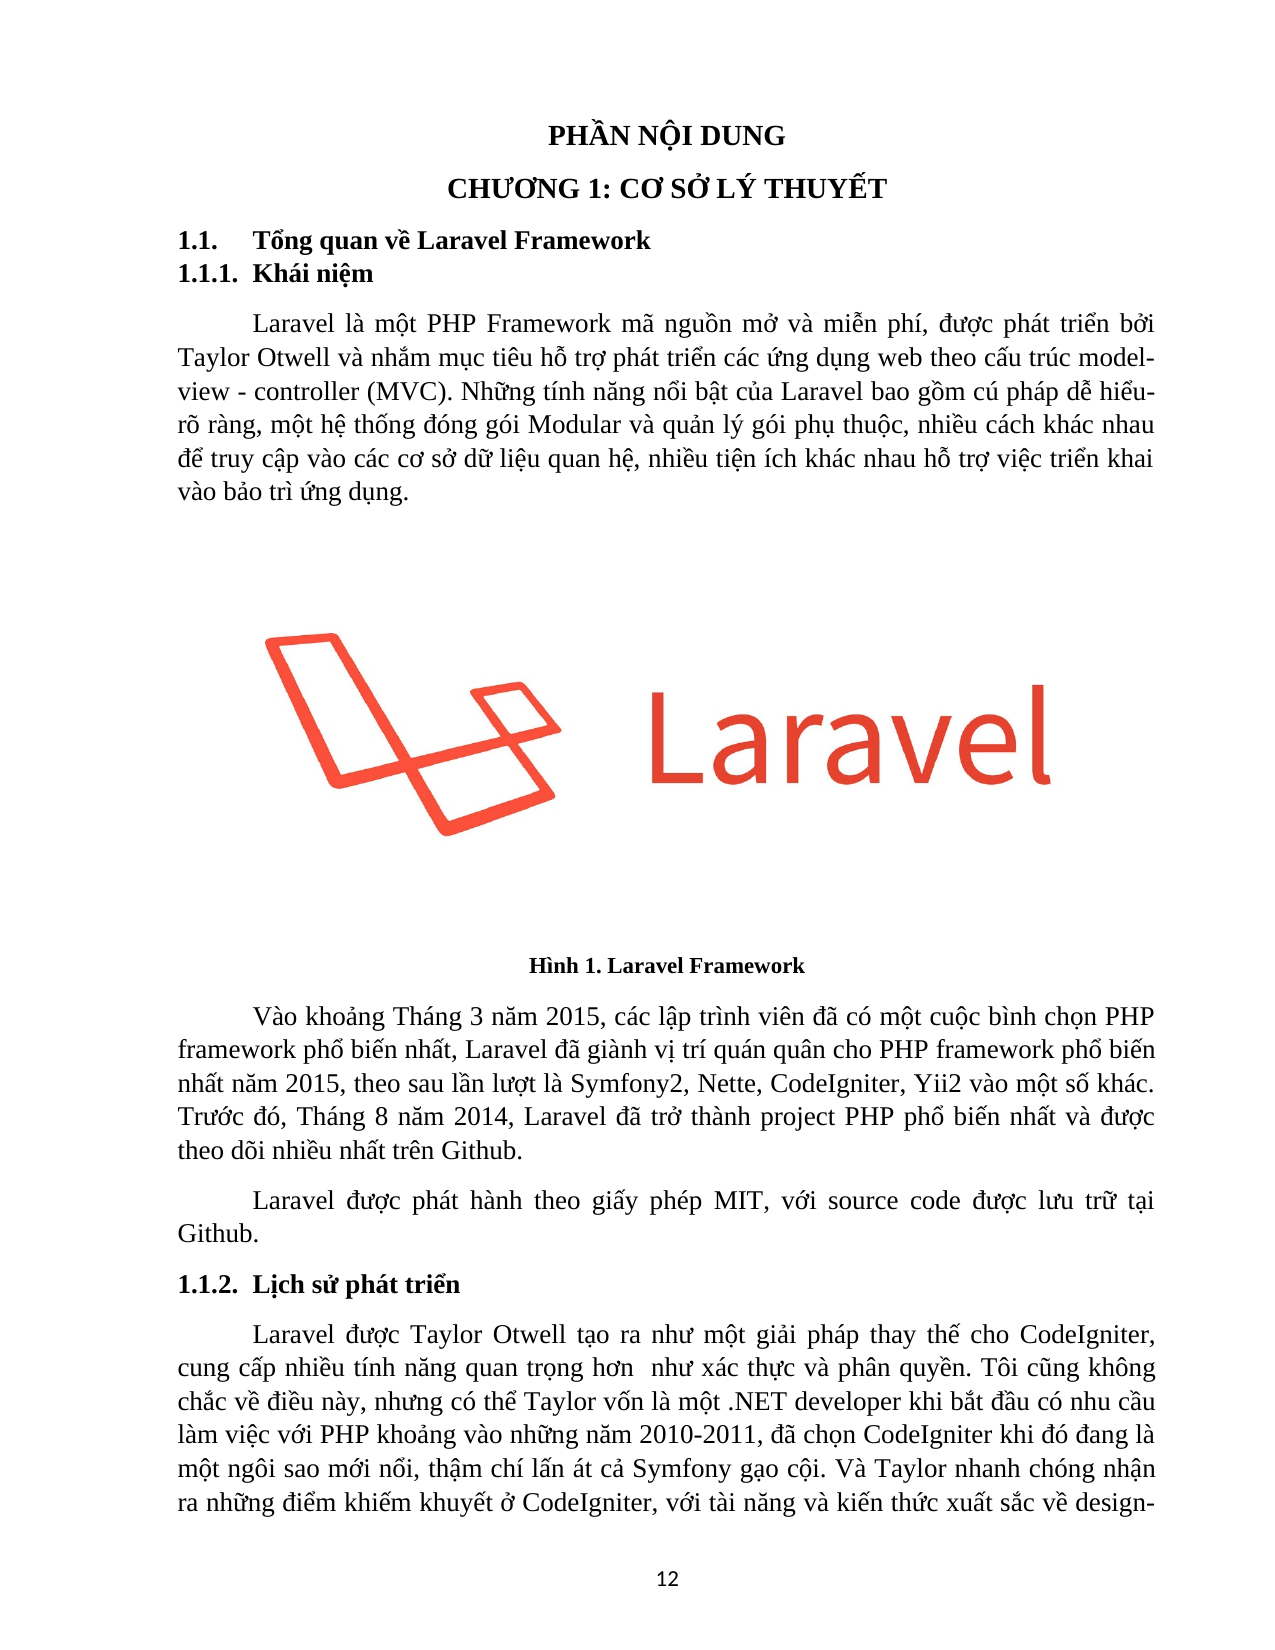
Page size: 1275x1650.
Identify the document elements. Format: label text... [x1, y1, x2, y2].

picture [177, 525, 1157, 934]
text Hình 1. Laravel Framework [177, 952, 1157, 979]
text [177, 1318, 1157, 1517]
text Vào khoảng Tháng 3 năm 2015, các lập trình viên đã có một cuộc bình chọn PHP framework phổ biến nhất, Laravel đã giành vị trí quán quân cho PHP framework phổ biến nhất năm 2015, theo sau lần lượt là Symfony2, Nette, CodeIgniter, Yii2 vào một số khác. Trước đó, Tháng 8 năm 2014, Laravel đã trở thành project PHP phổ biến nhất và được theo dõi nhiều nhất trên Github. [177, 999, 1157, 1165]
text PHẦN NỘI DUNG [177, 118, 1157, 152]
text Laravel là một PHP Framework mã nguồn mở và miễn phí, được phát triển bởi Taylor Otwell và nhắm mục tiêu hỗ trợ phát triển các ứng dụng web theo cấu trúc model- view - controller (MVC). Những tính năng nổi bật của Laravel bao gồm cú pháp dễ hiểu- rõ ràng, một hệ thống đóng gói Modular và quản lý gói phụ thuộc, nhiều cách khác nhau để truy cập vào các cơ sở dữ liệu quan hệ, nhiều tiện ích khác nhau hỗ trợ việc triển khai vào bảo trì ứng dụng. [177, 307, 1157, 506]
text CHƯƠNG 1: CƠ SỞ LÝ THUYẾT [177, 171, 1157, 204]
list Tổng quan về Laravel Framework [177, 224, 1157, 255]
list Khái niệm [177, 257, 1157, 288]
text Laravel được phát hành theo giấy phép MIT, với source code được lưu trữ tại Github. [177, 1184, 1157, 1249]
list Lịch sử phát triển [177, 1268, 1157, 1299]
